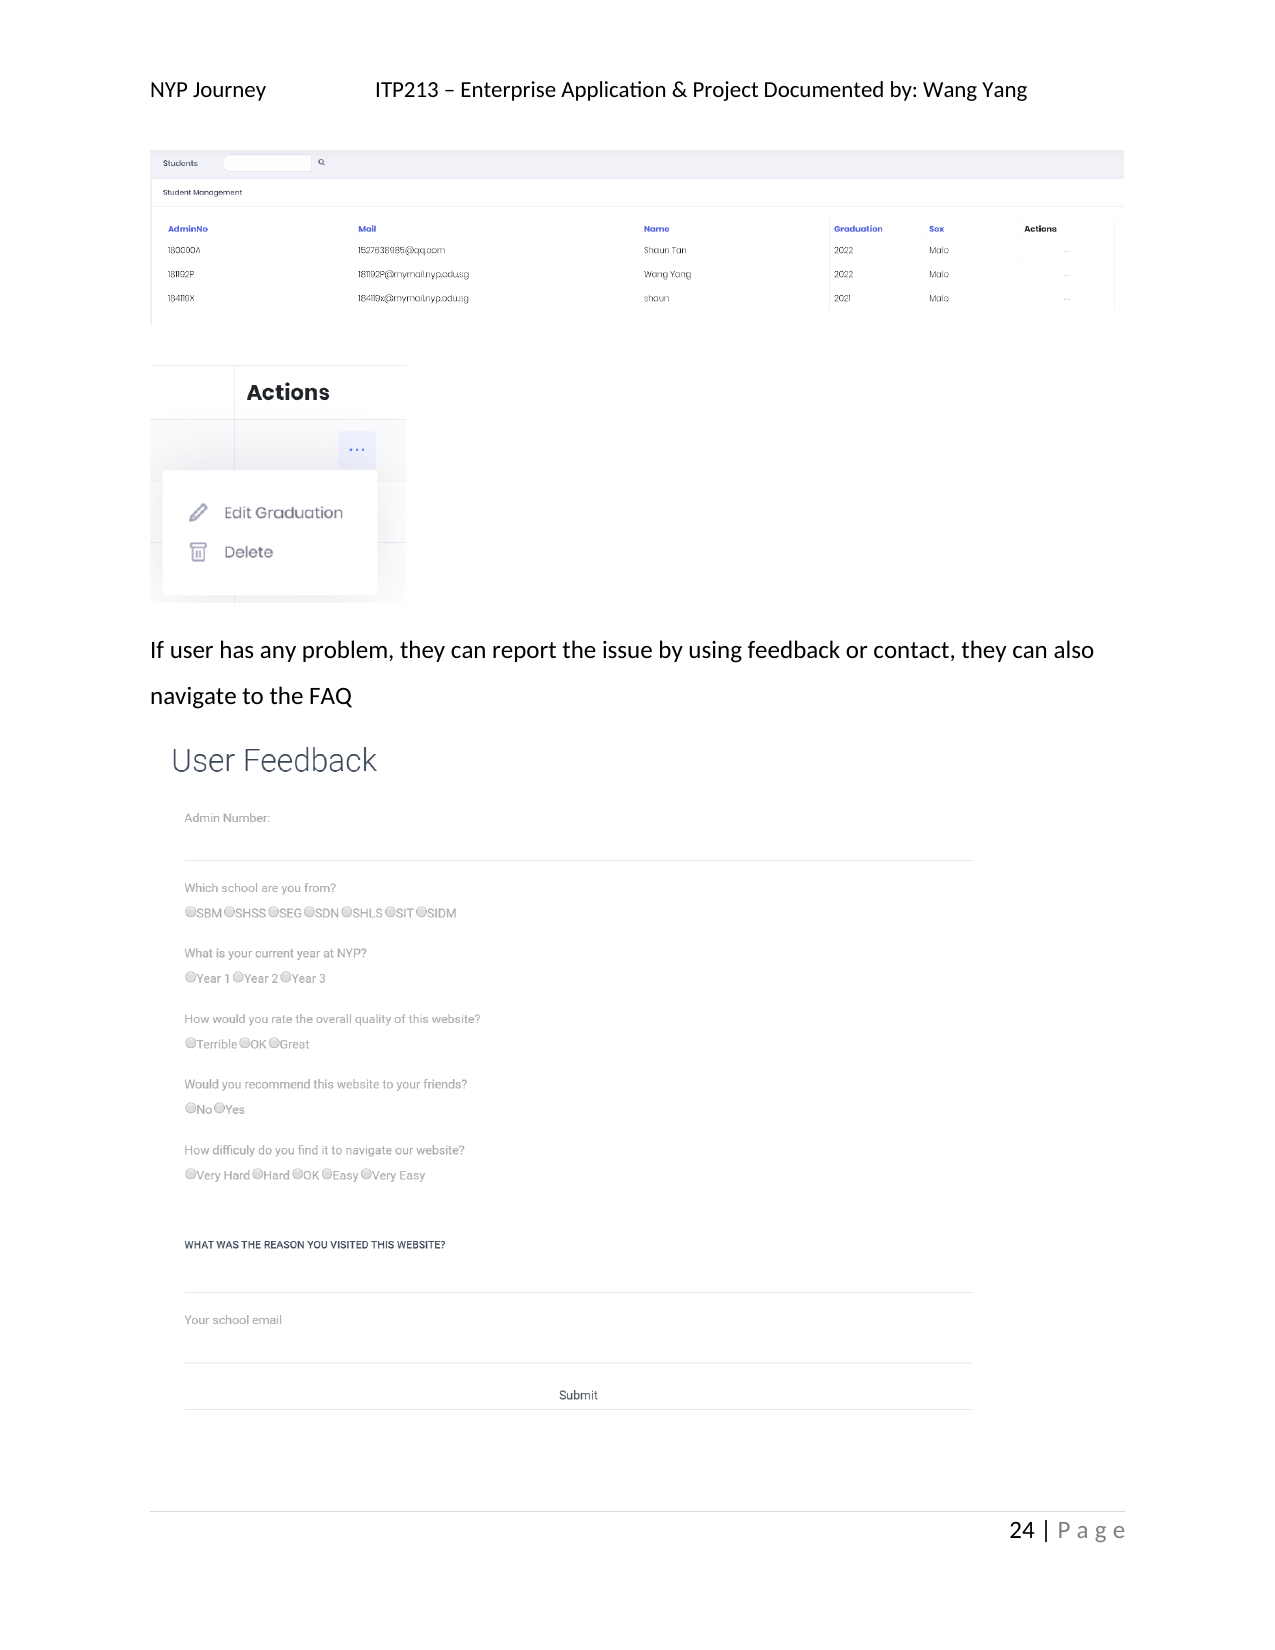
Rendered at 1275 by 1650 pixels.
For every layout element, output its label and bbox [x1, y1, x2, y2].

picture [150, 725, 986, 1415]
picture [150, 356, 407, 603]
text [150, 634, 1125, 1414]
picture [150, 150, 1125, 325]
